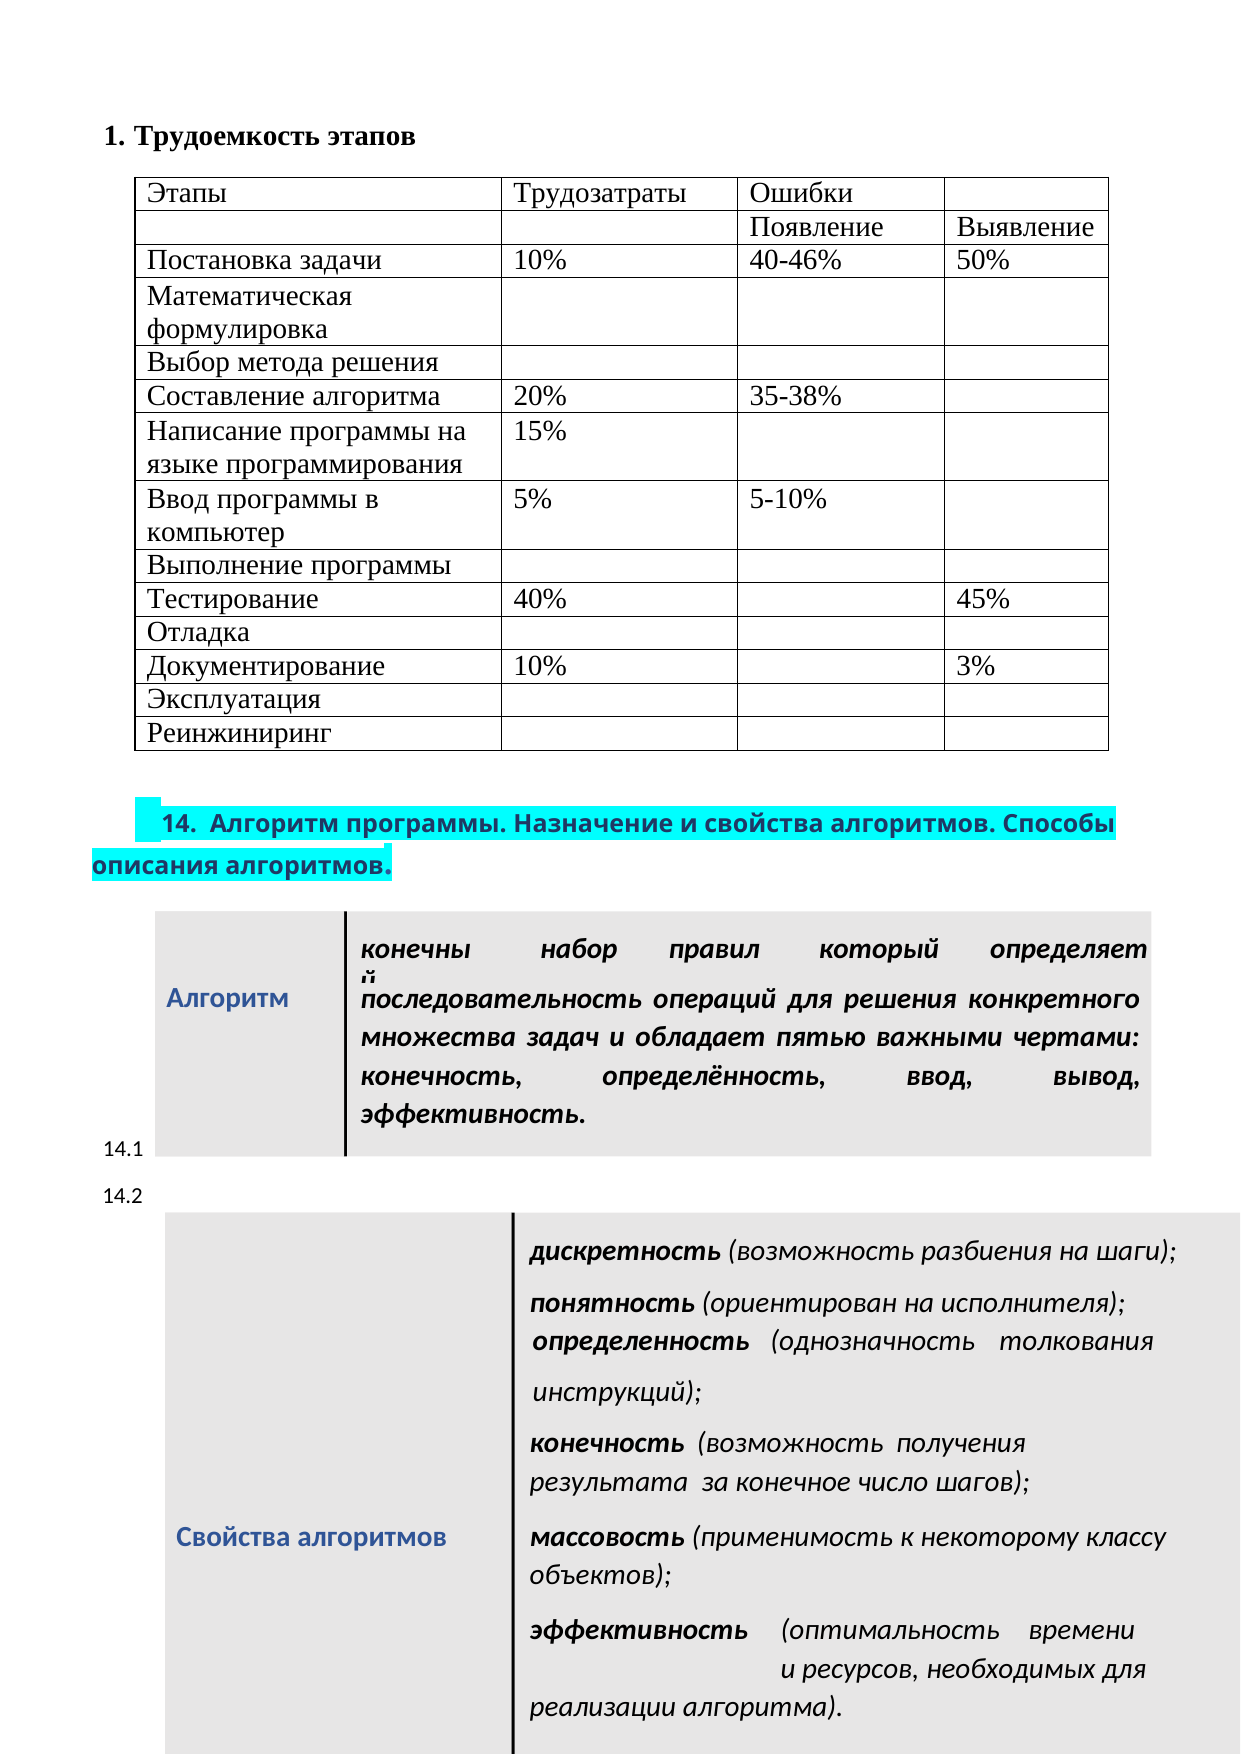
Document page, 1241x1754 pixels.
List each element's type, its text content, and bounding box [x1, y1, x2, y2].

table_cell [738, 278, 944, 345]
table_cell [738, 617, 944, 649]
table_cell [945, 380, 1108, 412]
table_header Этапы [136, 178, 501, 210]
table_cell [738, 583, 944, 616]
table_cell [945, 278, 1108, 345]
table_cell 15% [502, 413, 737, 480]
table_cell [738, 550, 944, 582]
table_cell 45% [945, 583, 1108, 616]
table_cell [502, 346, 737, 379]
table_cell [738, 717, 944, 750]
text 14.2 [92, 1182, 1209, 1209]
table_cell [502, 617, 737, 649]
table_cell Математическая формулировка [136, 278, 501, 345]
table_cell 20% [502, 380, 737, 412]
table_cell [945, 550, 1108, 582]
table_cell [502, 278, 737, 345]
table_cell [738, 346, 944, 379]
table_cell [502, 684, 737, 716]
table_cell [502, 211, 737, 244]
table_cell 5% [502, 481, 737, 548]
table_cell [502, 717, 737, 750]
table_cell 50% [945, 245, 1108, 277]
table_cell Выбор метода решения [136, 346, 501, 379]
table_cell [738, 413, 944, 480]
table_cell Выполнение программы [136, 550, 501, 582]
table_cell [136, 211, 501, 244]
table_cell [945, 717, 1108, 750]
table_header Ошибки [738, 178, 944, 210]
table_cell Постановка задачи [136, 245, 501, 277]
text 14.1 [103, 911, 1209, 1162]
table_cell [945, 617, 1108, 649]
table_cell Составление алгоритма [136, 380, 501, 412]
table_header Трудозатраты [502, 178, 737, 210]
subtitle 14. Алгоритм программы. Назначение и свойства алгоритмов. Способы описания алгоритмов. [92, 806, 1209, 881]
table_header [945, 178, 1108, 210]
table_cell [738, 650, 944, 683]
table_cell Ввод программы в компьютер [136, 481, 501, 548]
table_cell Тестирование [136, 583, 501, 616]
table_cell [945, 413, 1108, 480]
table_cell Написание программы на языке программирования [136, 413, 501, 480]
table_cell [945, 684, 1108, 716]
table_cell [945, 481, 1108, 548]
table_cell 5-10% [738, 481, 944, 548]
table_cell Отладка [136, 617, 501, 649]
list Трудоемкость этапов [103, 118, 1209, 152]
table_cell 40-46% [738, 245, 944, 277]
table_cell Документирование [136, 650, 501, 683]
table_cell 10% [502, 245, 737, 277]
table_cell 10% [502, 650, 737, 683]
table_cell Эксплуатация [136, 684, 501, 716]
table_cell 3% [945, 650, 1108, 683]
table_cell [945, 346, 1108, 379]
table_cell Выявление [945, 211, 1108, 244]
table_cell [502, 550, 737, 582]
table_cell 35-38% [738, 380, 944, 412]
table_cell [738, 684, 944, 716]
table_cell 40% [502, 583, 737, 616]
table_cell Появление [738, 211, 944, 244]
table_cell Реинжиниринг [136, 717, 501, 750]
